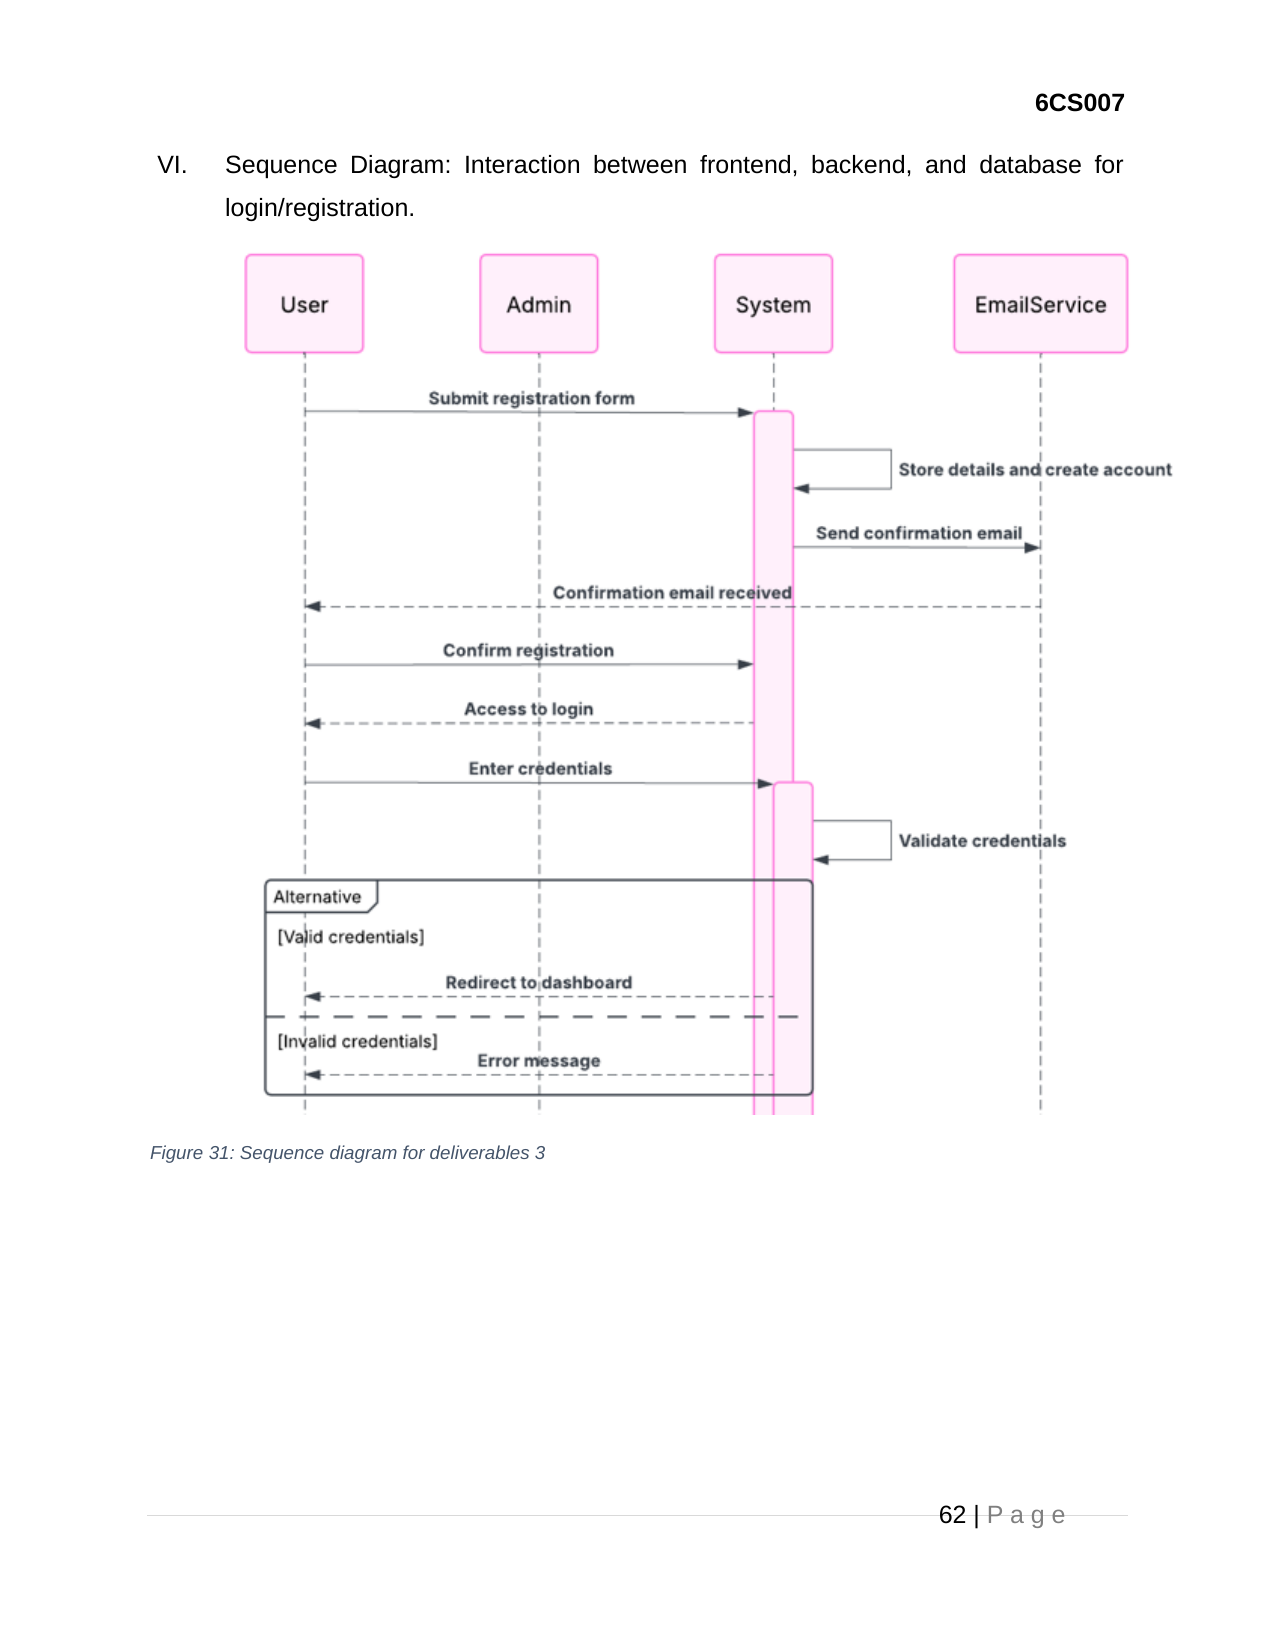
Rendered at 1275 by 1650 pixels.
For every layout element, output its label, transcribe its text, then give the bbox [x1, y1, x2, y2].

text Figure 31: Sequence diagram for deliverables 3 [150, 1142, 1125, 1163]
picture [225, 236, 1200, 1115]
list Sequence Diagram: Interaction between frontend, backend, and database for login/registration. [187, 150, 1125, 222]
